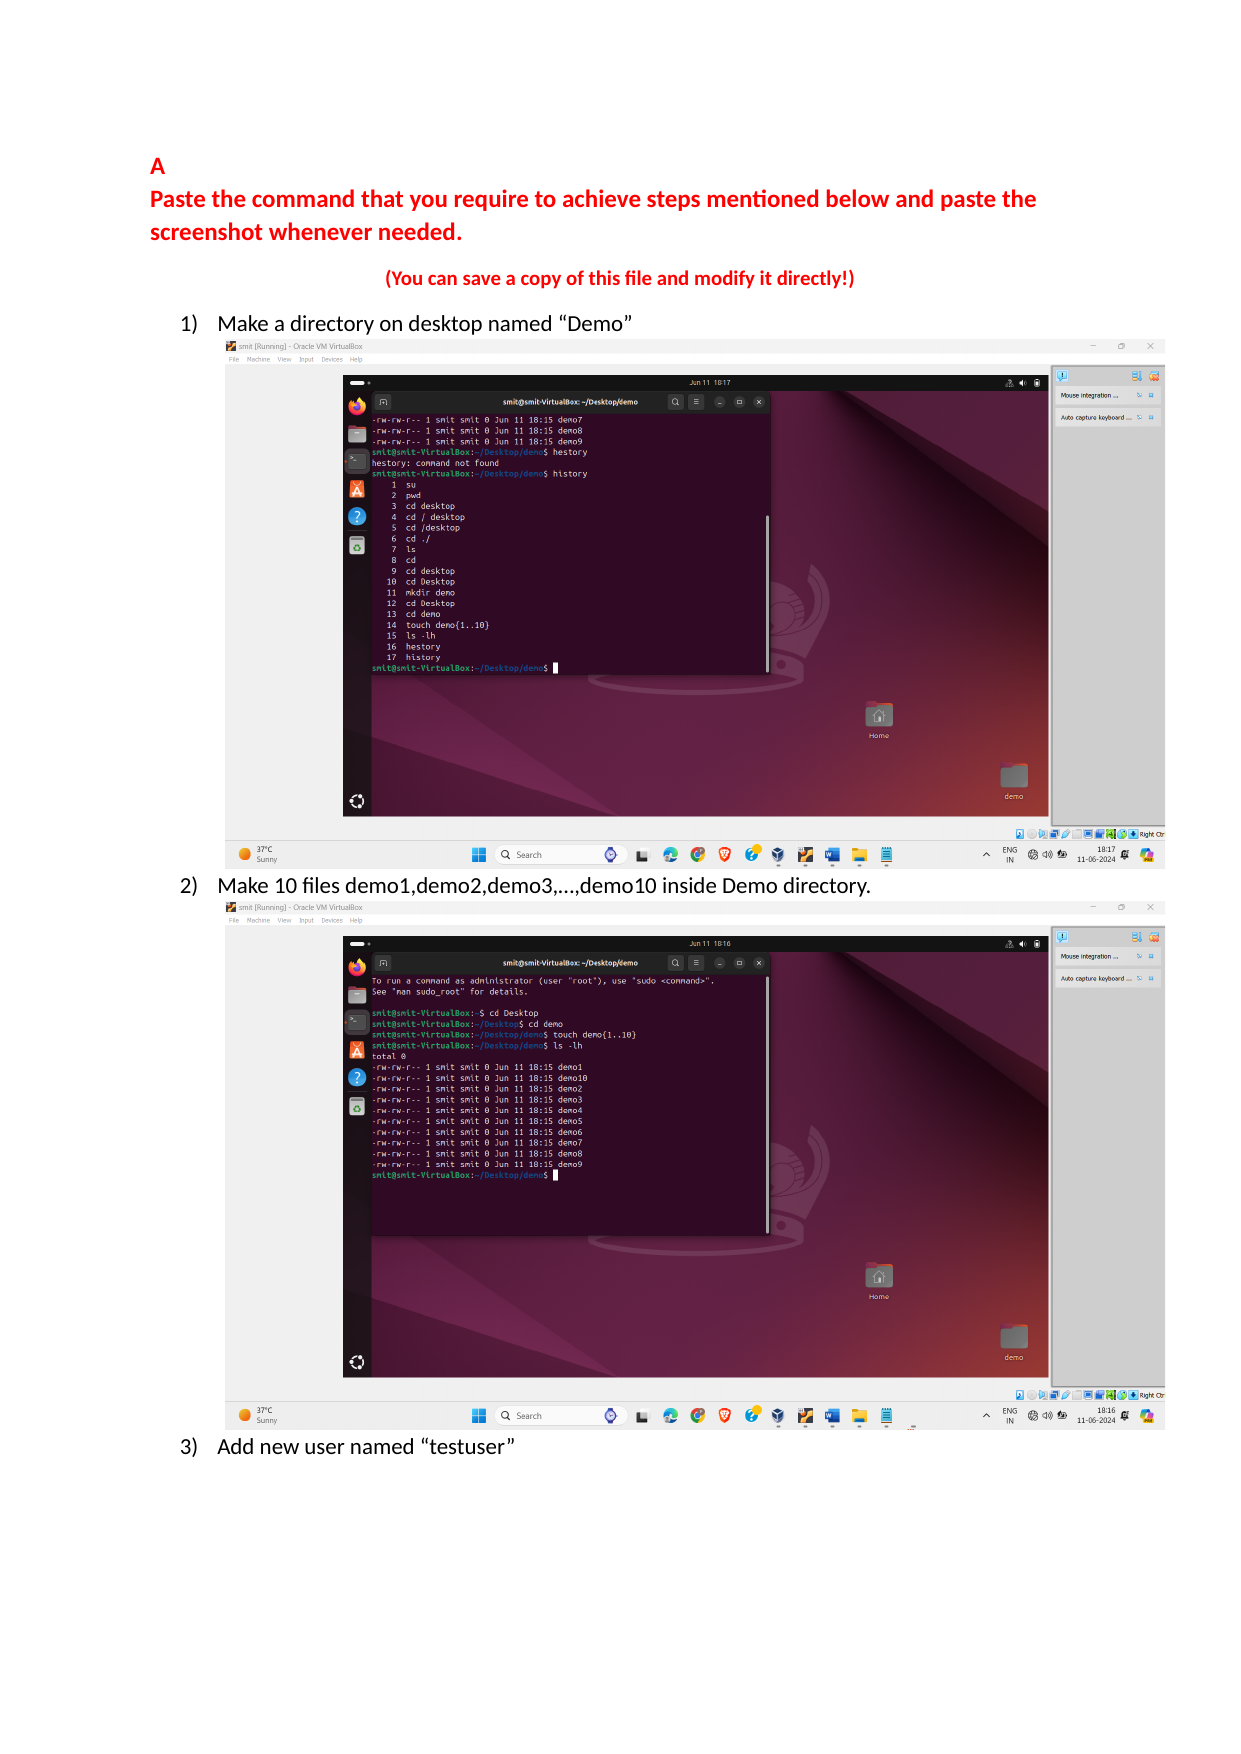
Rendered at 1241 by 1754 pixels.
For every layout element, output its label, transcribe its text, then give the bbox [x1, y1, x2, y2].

list Make a directory on desktop named “Demo” [179, 309, 1090, 337]
picture [225, 901, 1166, 1430]
text A Paste the command that you require to achieve steps mentioned below and paste the screenshot whenever needed. [150, 150, 1090, 246]
picture [225, 339, 1166, 869]
text (You can save a copy of this file and modify it directly!) [150, 265, 1090, 291]
list Make 10 files demo1,demo2,demo3,…,demo10 inside Demo directory. [179, 871, 1090, 899]
list Add new user named “testuser” [179, 1432, 1090, 1460]
